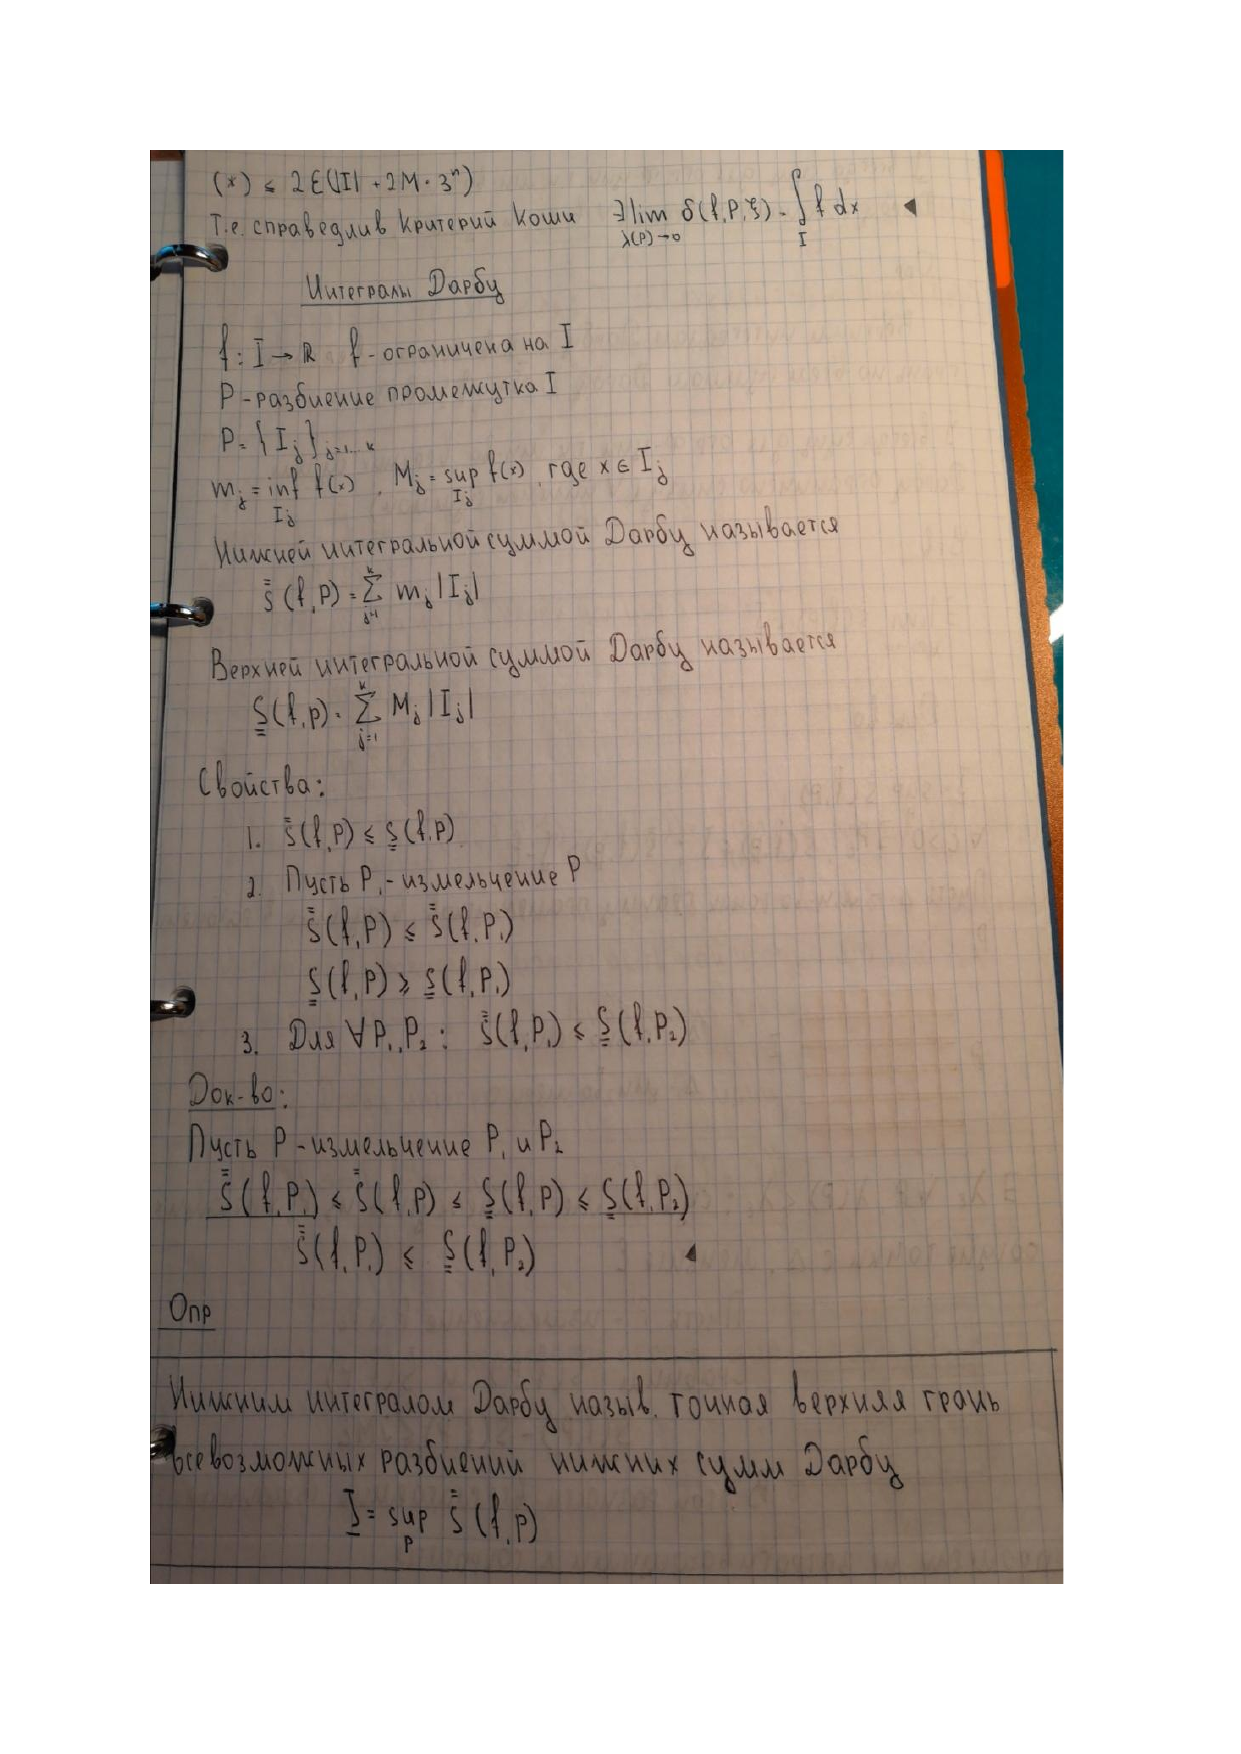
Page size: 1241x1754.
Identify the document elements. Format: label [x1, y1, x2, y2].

picture [150, 150, 1064, 1584]
